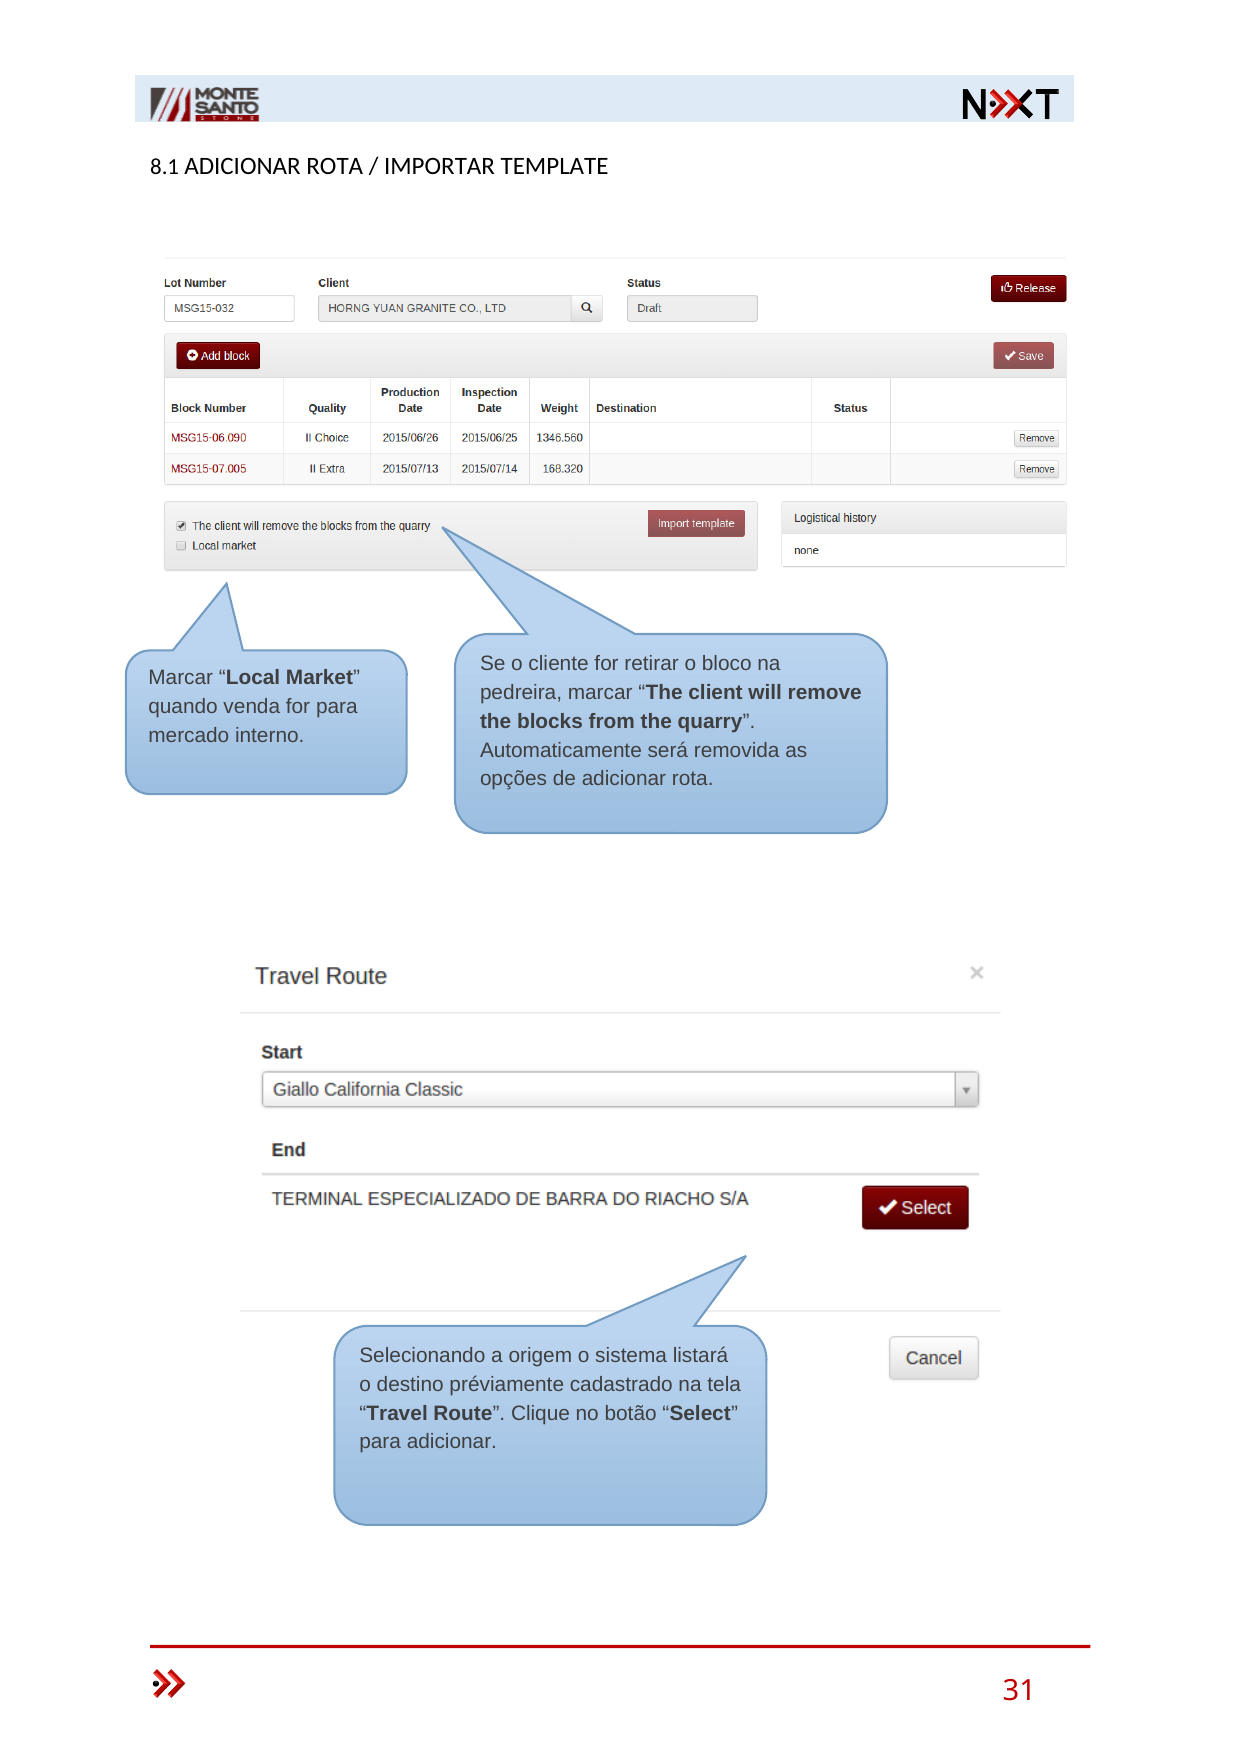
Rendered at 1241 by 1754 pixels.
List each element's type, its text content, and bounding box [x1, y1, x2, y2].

picture [150, 257, 1089, 607]
picture [150, 87, 260, 122]
picture [961, 87, 1060, 121]
text 8.1 ADICIONAR ROTA / IMPORTAR TEMPLATE [150, 150, 1090, 181]
picture [239, 943, 1001, 1403]
picture [150, 1666, 188, 1701]
